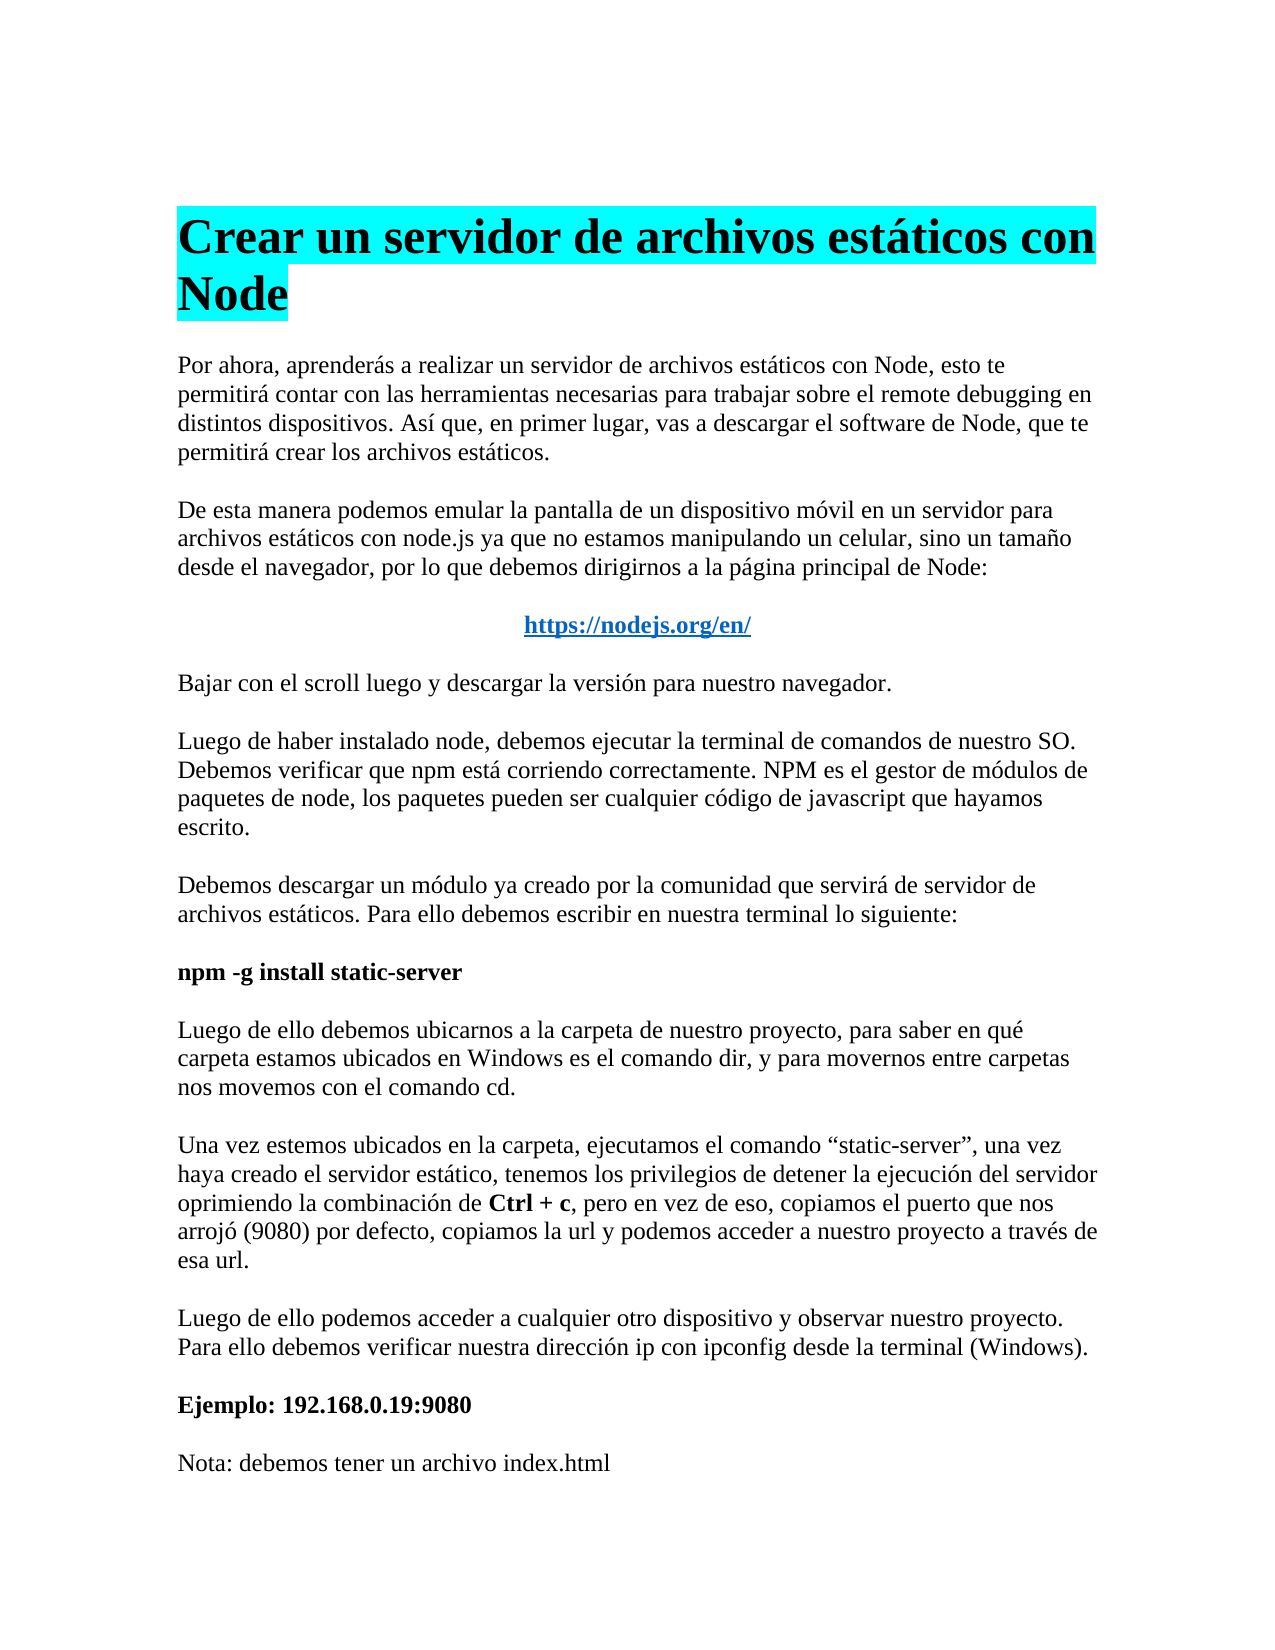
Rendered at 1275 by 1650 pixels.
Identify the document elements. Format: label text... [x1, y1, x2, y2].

text Por ahora, aprenderás a realizar un servidor de archivos estáticos con Node, esto te permitirá contar con las herramientas necesarias para trabajar sobre el remote debugging en distintos dispositivos. Así que, en primer lugar, vas a descargar el software de Node, que te permitirá crear los archivos estáticos. [177, 351, 1098, 466]
text Bajar con el scroll luego y descargar la versión para nuestro navegador. [177, 668, 1098, 697]
text Nota: debemos tener un archivo index.html [177, 1448, 1098, 1476]
text De esta manera podemos emular la pantalla de un dispositivo móvil en un servidor para archivos estáticos con node.js ya que no estamos manipulando un celular, sino un tamaño desde el navegador, por lo que debemos dirigirnos a la página principal de Node: [177, 495, 1098, 581]
text Luego de ello debemos ubicarnos a la carpeta de nuestro proyecto, para saber en qué carpeta estamos ubicados en Windows es el comando dir, y para movernos entre carpetas nos movemos con el comando cd. [177, 1015, 1098, 1101]
text npm -g install static-server [177, 957, 1098, 986]
text https://nodejs.org/en/ [177, 610, 1098, 639]
subtitle Crear un servidor de archivos estáticos con Node [288, 206, 1098, 321]
text Luego de haber instalado node, debemos ejecutar la terminal de comandos de nuestro SO. Debemos verificar que npm está corriendo correctamente. NPM es el gestor de módulos de paquetes de node, los paquetes pueden ser cualquier código de javascript que hayamos escrito. [177, 726, 1098, 841]
text Debemos descargar un módulo ya creado por la comunidad que servirá de servidor de archivos estáticos. Para ello debemos escribir en nuestra terminal lo siguiente: [177, 870, 1098, 928]
text Ejemplo: 192.168.0.19:9080 [177, 1390, 1098, 1418]
text Luego de ello podemos acceder a cualquier otro dispositivo y observar nuestro proyecto. Para ello debemos verificar nuestra dirección ip con ipconfig desde la terminal (Windows). [177, 1303, 1098, 1361]
text Una vez estemos ubicados en la carpeta, ejecutamos el comando “static-server”, una vez haya creado el servidor estático, tenemos los privilegios de detener la ejecución del servidor oprimiendo la combinación de Ctrl + c, pero en vez de eso, copiamos el puerto que nos arrojó (9080) por defecto, copiamos la url y podemos acceder a nuestro proyecto a través de esa url. [177, 1130, 1098, 1274]
